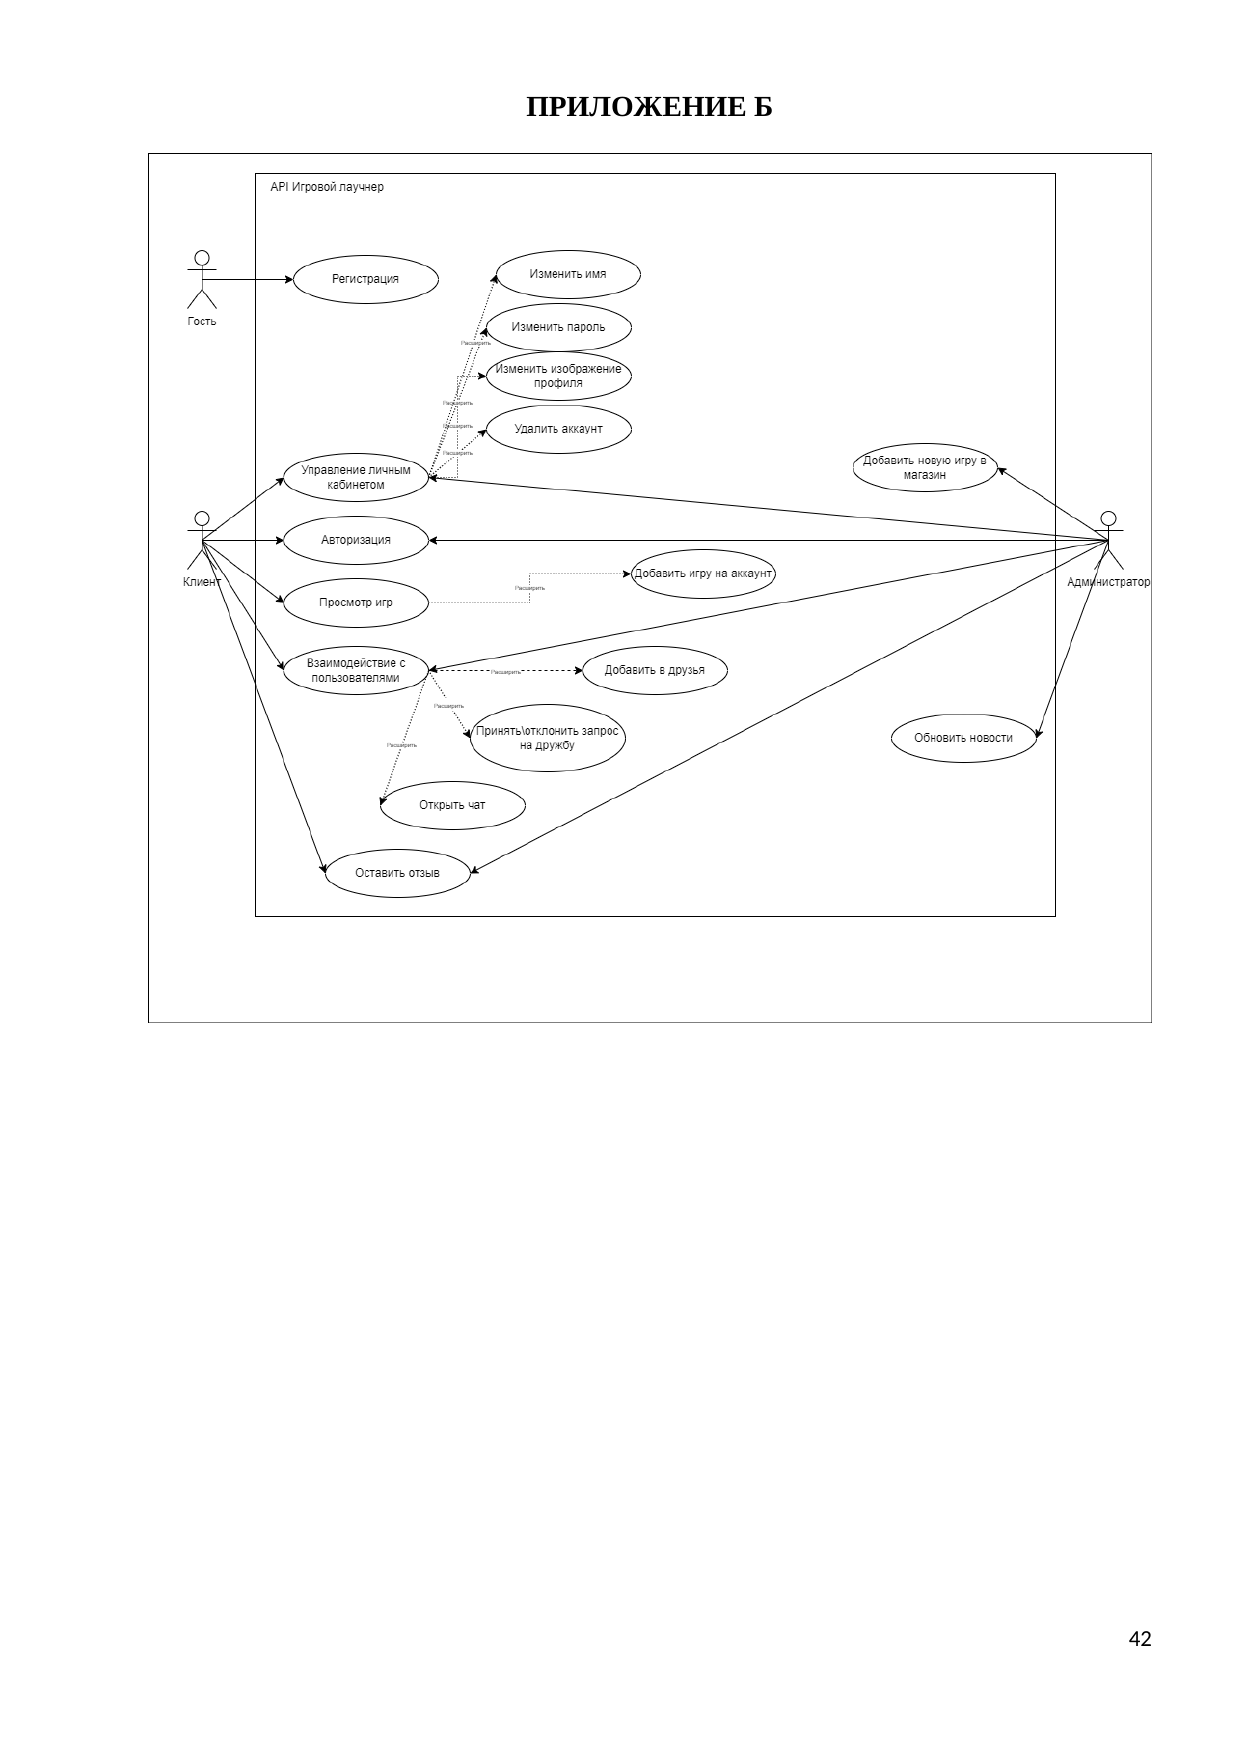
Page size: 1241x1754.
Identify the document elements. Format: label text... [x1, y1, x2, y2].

subtitle ПРИЛОЖЕНИЕ Б [148, 89, 1152, 122]
picture [148, 153, 1152, 1023]
